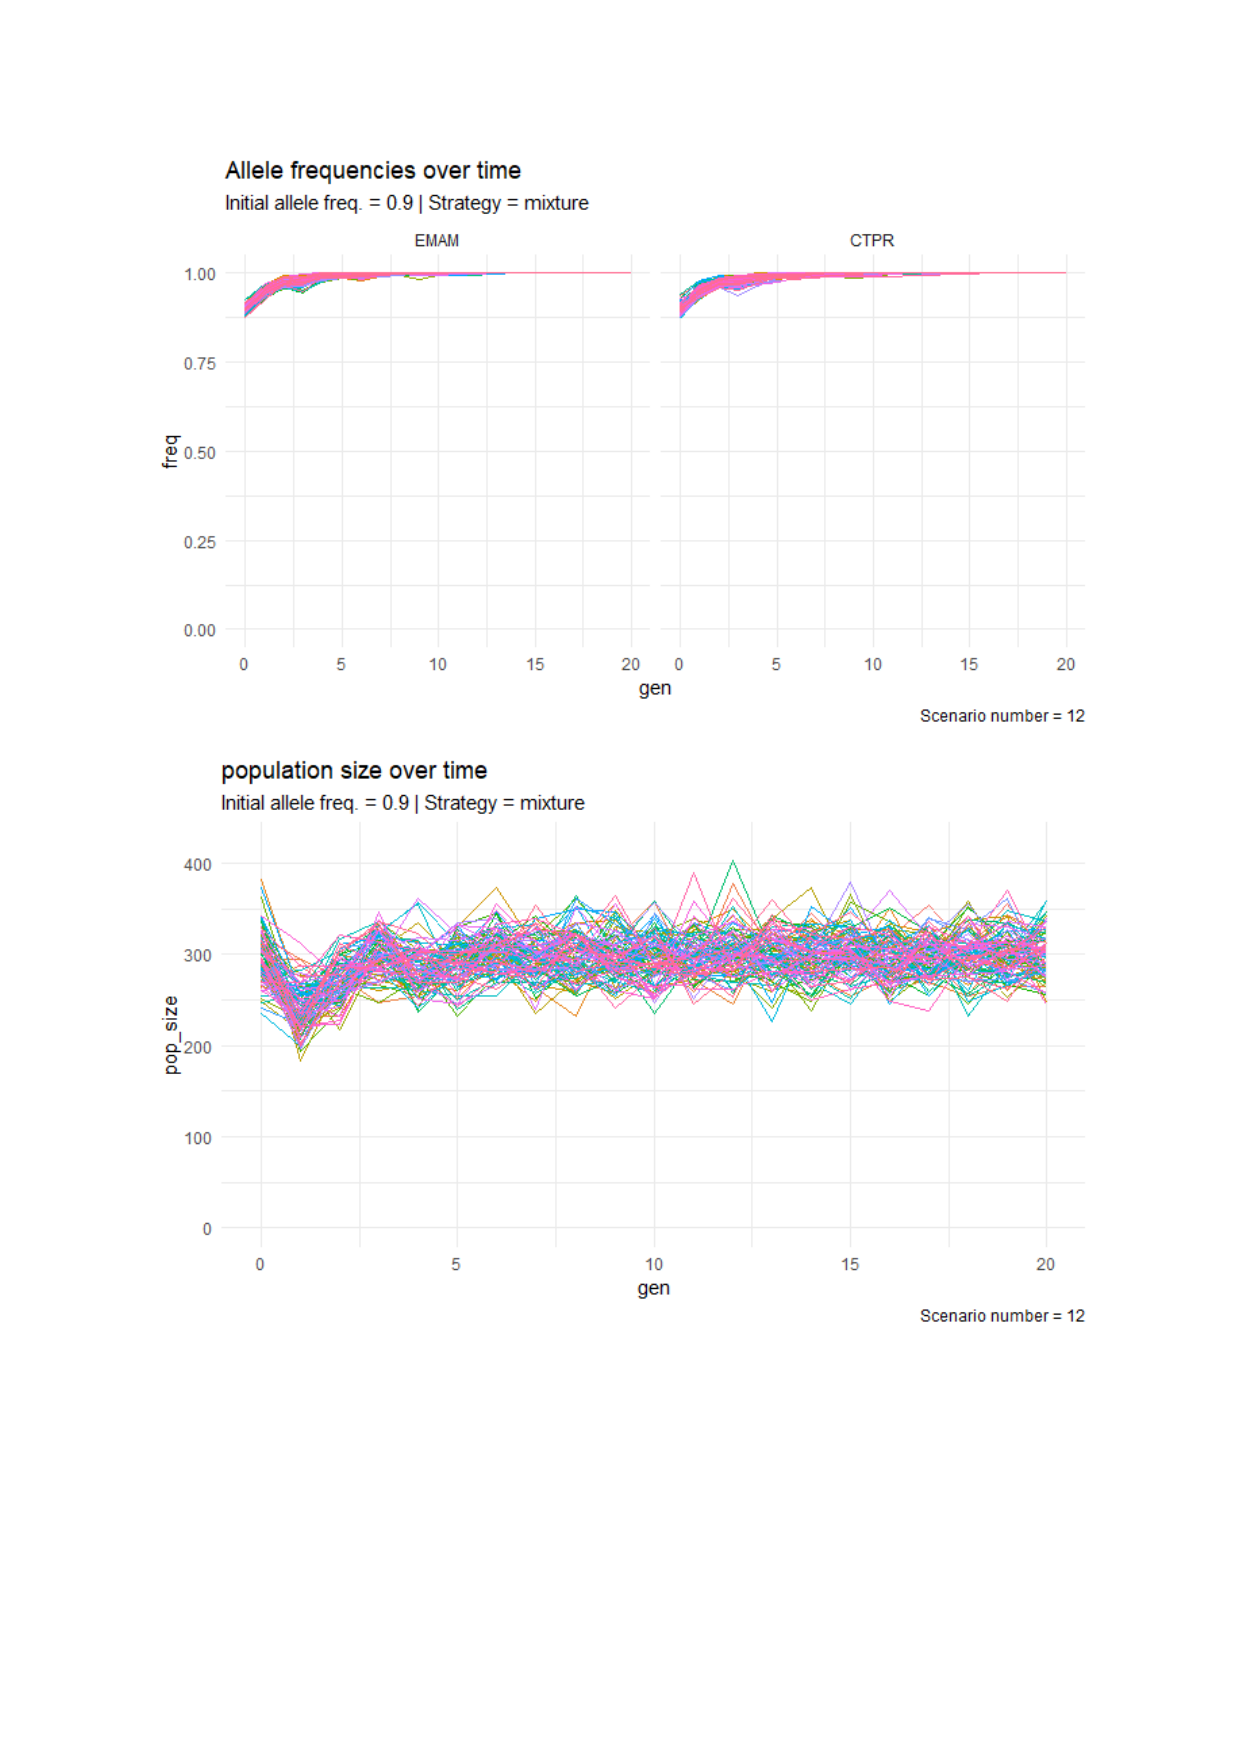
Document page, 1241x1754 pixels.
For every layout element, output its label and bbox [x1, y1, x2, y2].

picture [150, 749, 1096, 1334]
picture [150, 150, 1096, 734]
